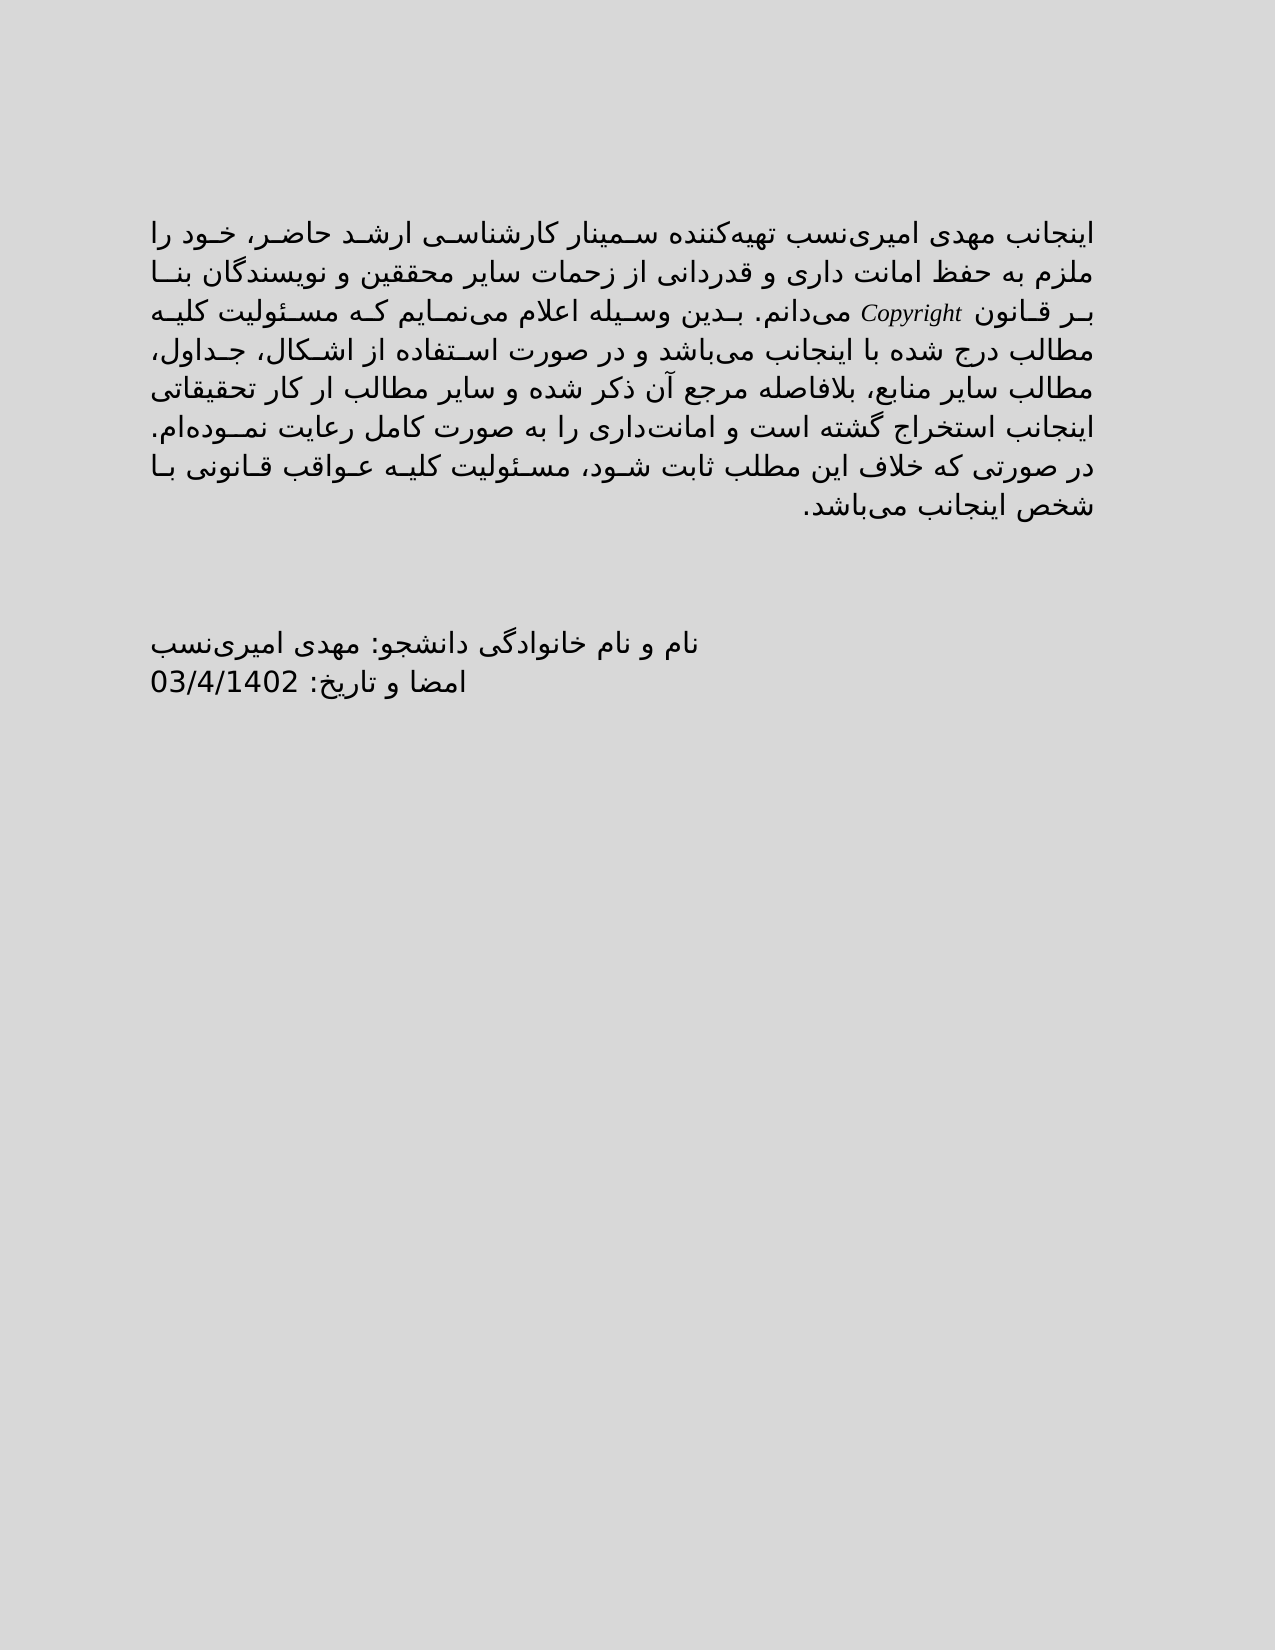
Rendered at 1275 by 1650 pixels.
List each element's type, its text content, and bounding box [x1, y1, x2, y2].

text اینجانب مهدی امیری‌نسب تهیه‌کننده سمینار کارشناسی ارشد حاضر، خود را ملزم به حفظ امانت داری و قدردانی از زحمات سایر محققین و نویسندگان بنا بر قانون Copyright می‌دانم. بدین وسیله اعلام می‌نمایم که مسئولیت کلیه مطالب درج شده با اینجانب می‌باشد و در صورت استفاده از اشکال، جداول، مطالب سایر منابع، بلافاصله مرجع آن ذکر شده و سایر مطالب ار کار تحقیقاتی اینجانب استخراج گشته است و امانت‌داری را به صورت کامل رعایت نموده‌ام. در صورتی که خلاف این مطلب ثابت شود، مسئولیت کلیه عواقب قانونی با شخص اینجانب می‌باشد. [150, 216, 1095, 523]
text نام و نام خانوادگی دانشجو: مهدی امیری‌نسب [150, 627, 1095, 661]
text امضا و تاریخ: 03/4/1402 [150, 666, 1095, 700]
